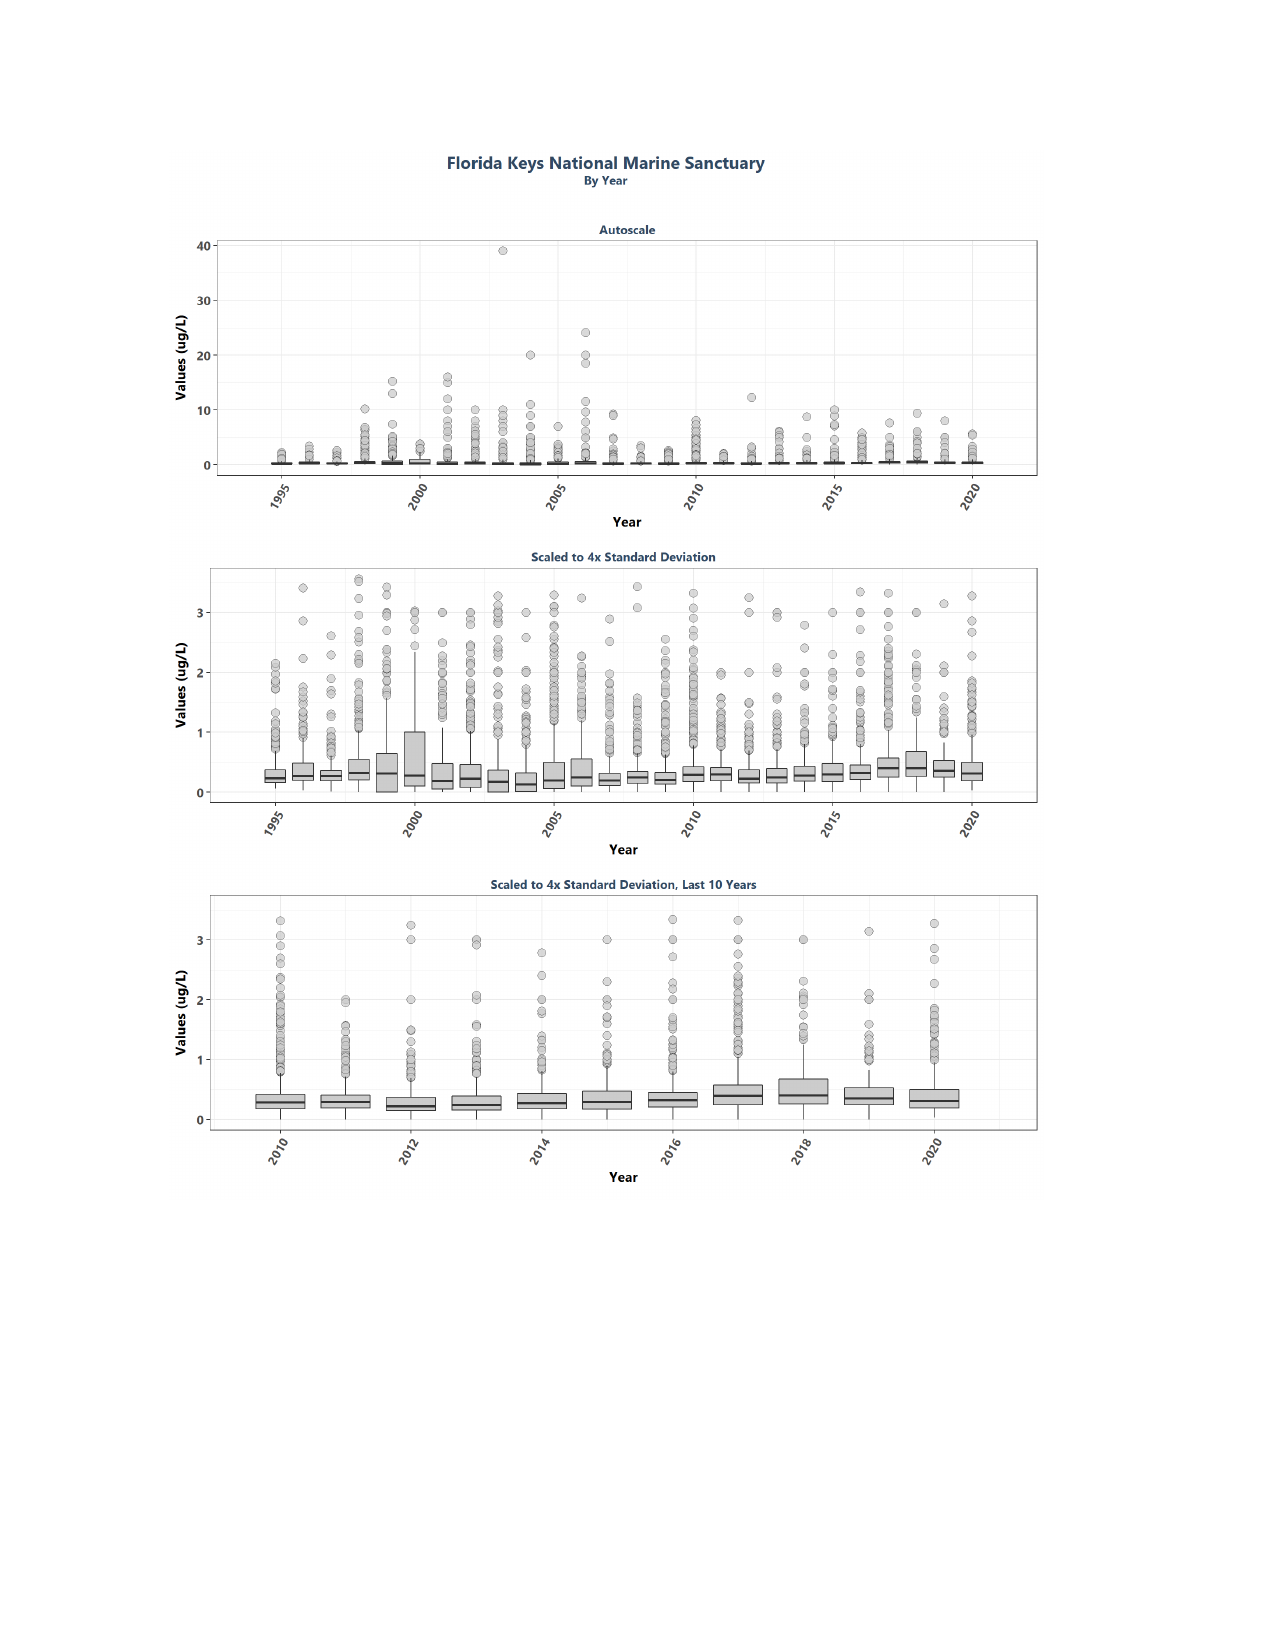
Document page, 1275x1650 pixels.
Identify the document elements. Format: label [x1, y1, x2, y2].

picture [168, 150, 1044, 1200]
